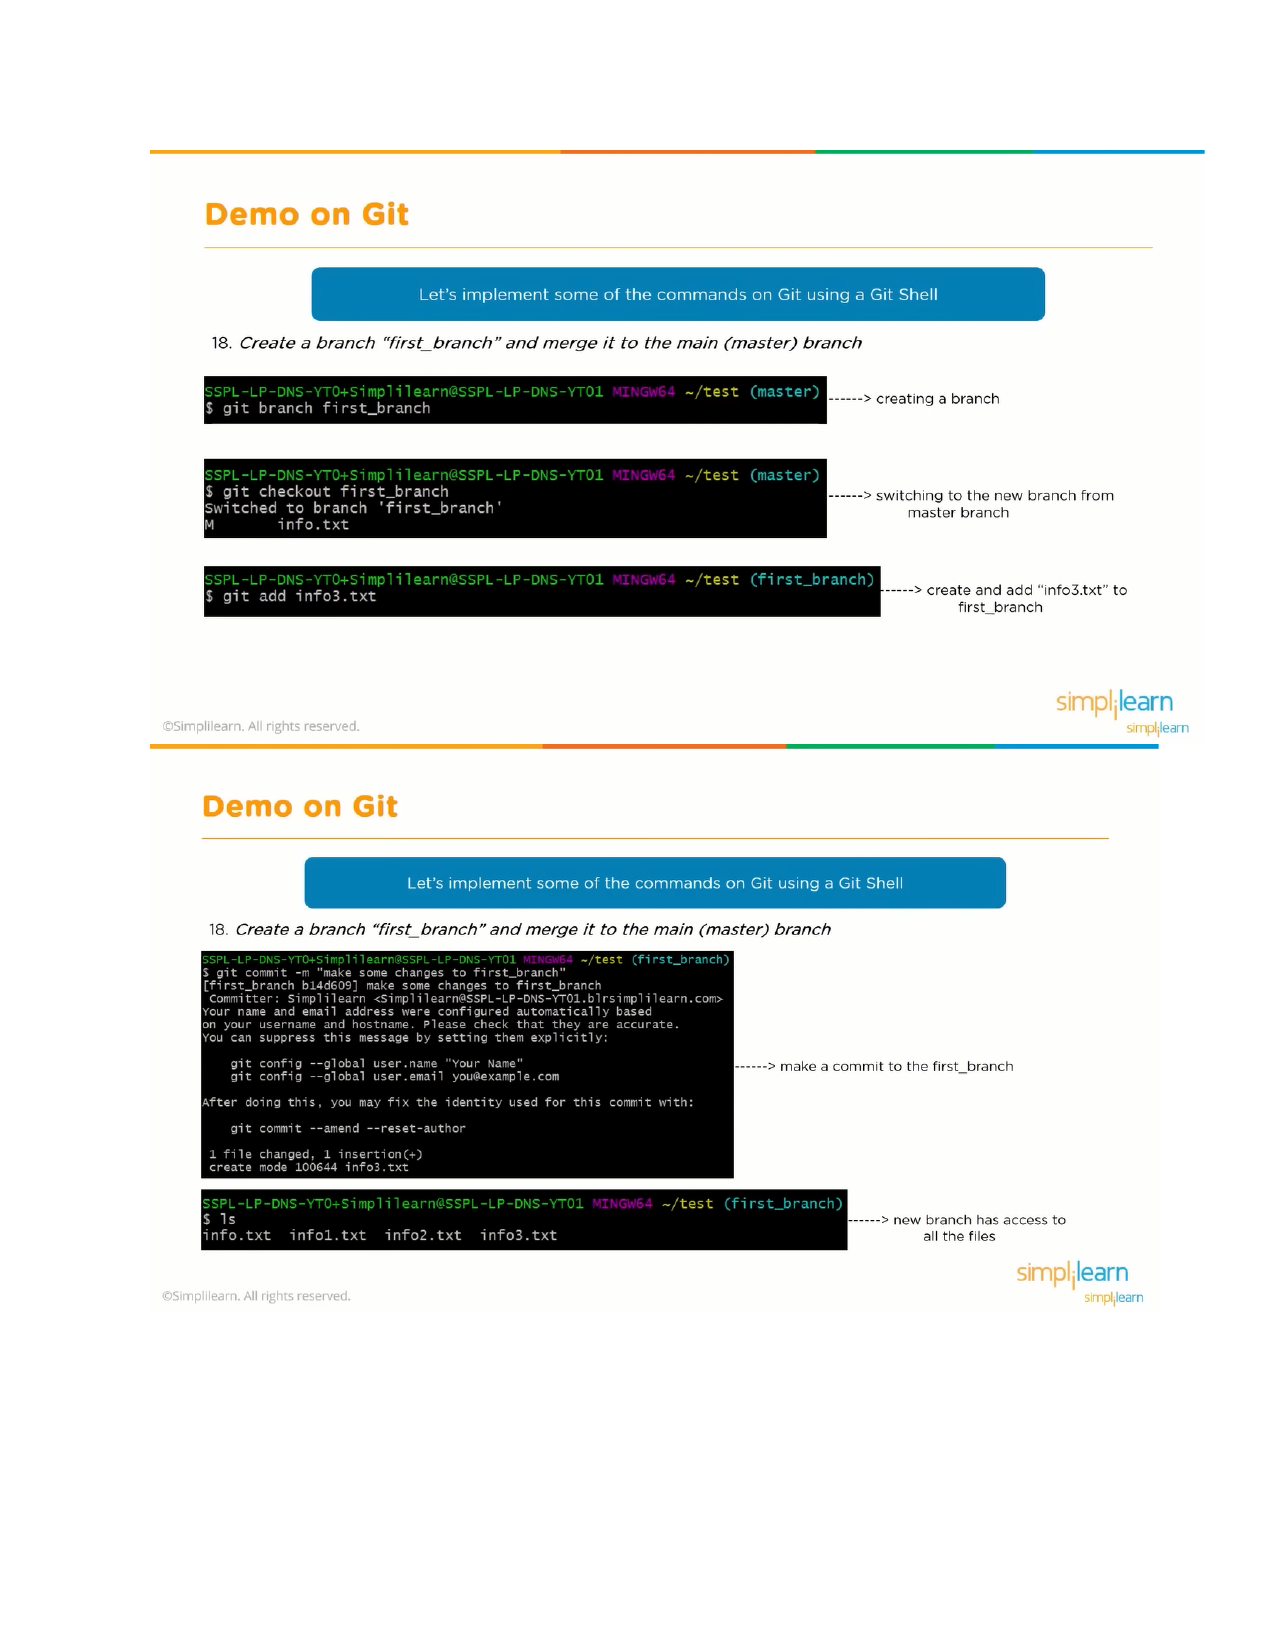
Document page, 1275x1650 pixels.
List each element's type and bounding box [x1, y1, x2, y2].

picture [150, 744, 1159, 1312]
picture [150, 150, 1205, 743]
